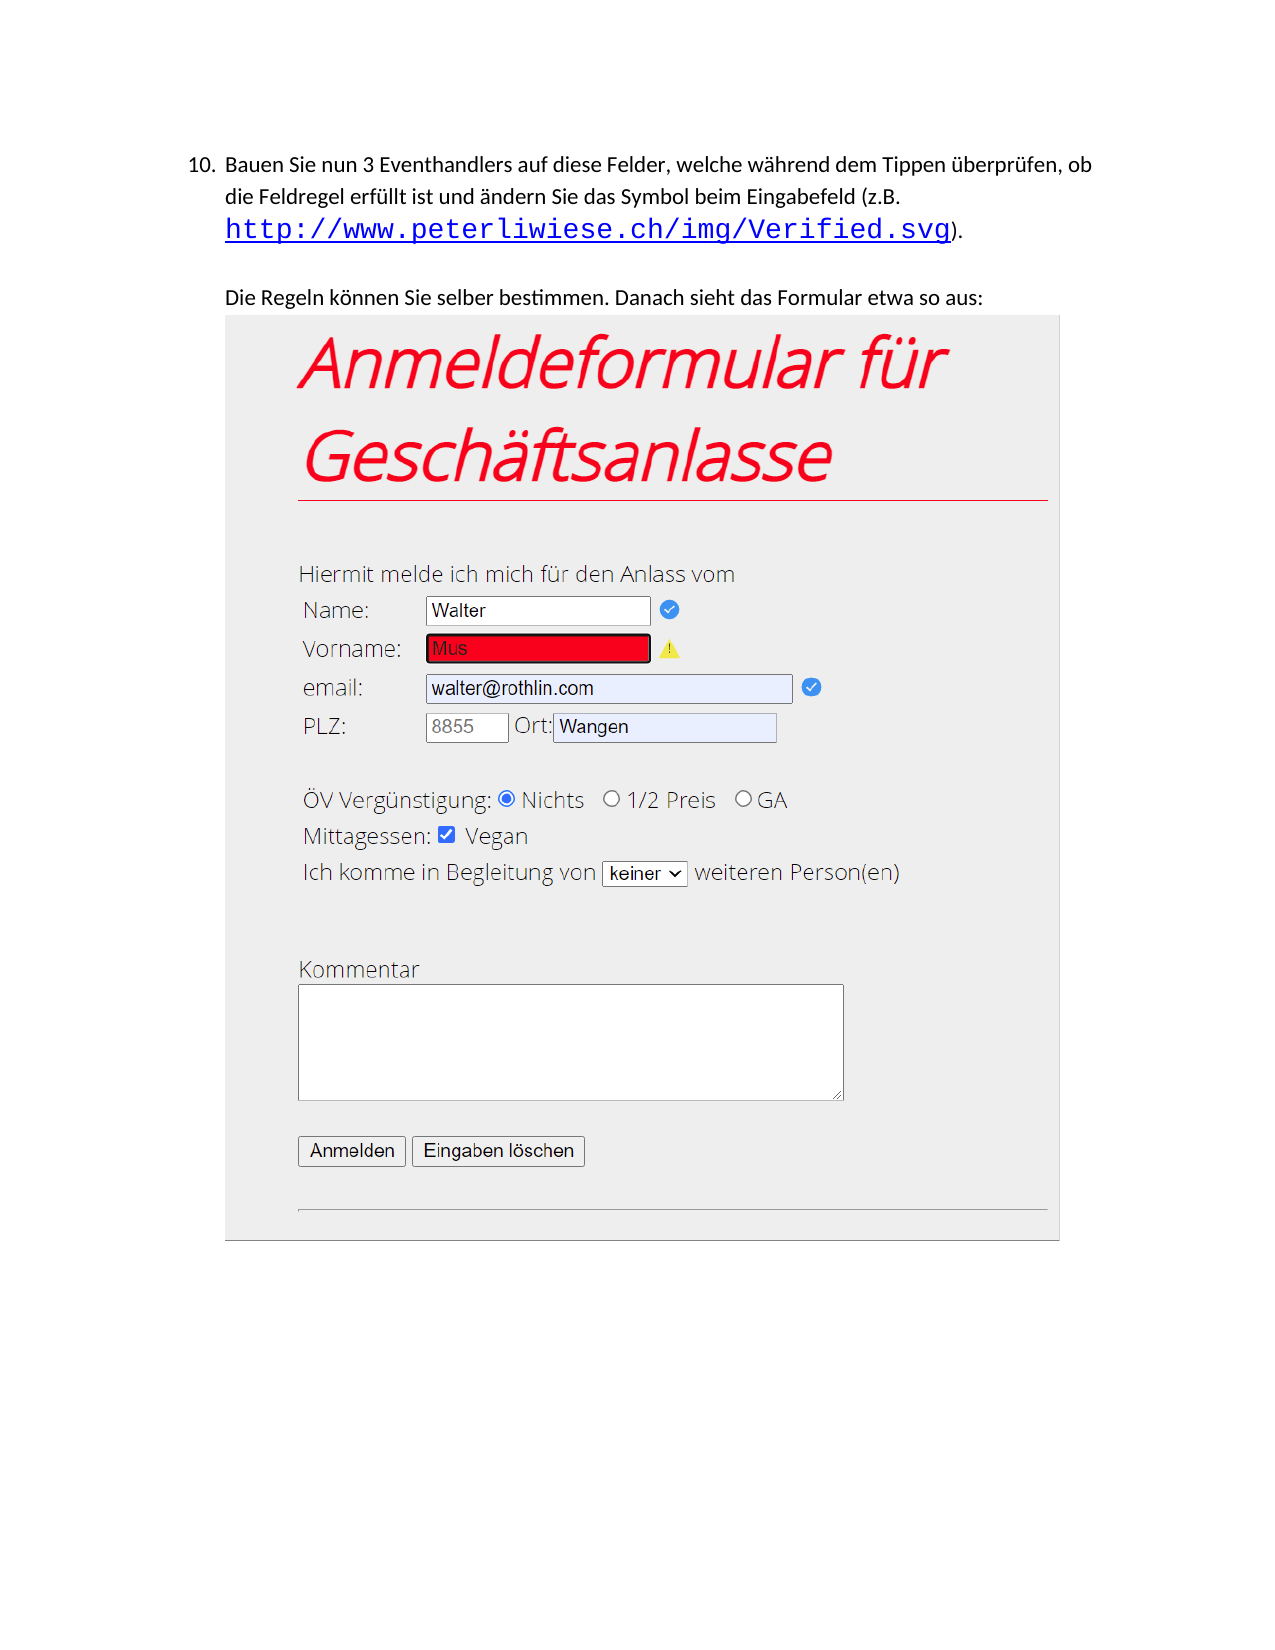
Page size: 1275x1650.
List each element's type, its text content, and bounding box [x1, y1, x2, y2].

picture [225, 315, 1060, 1241]
